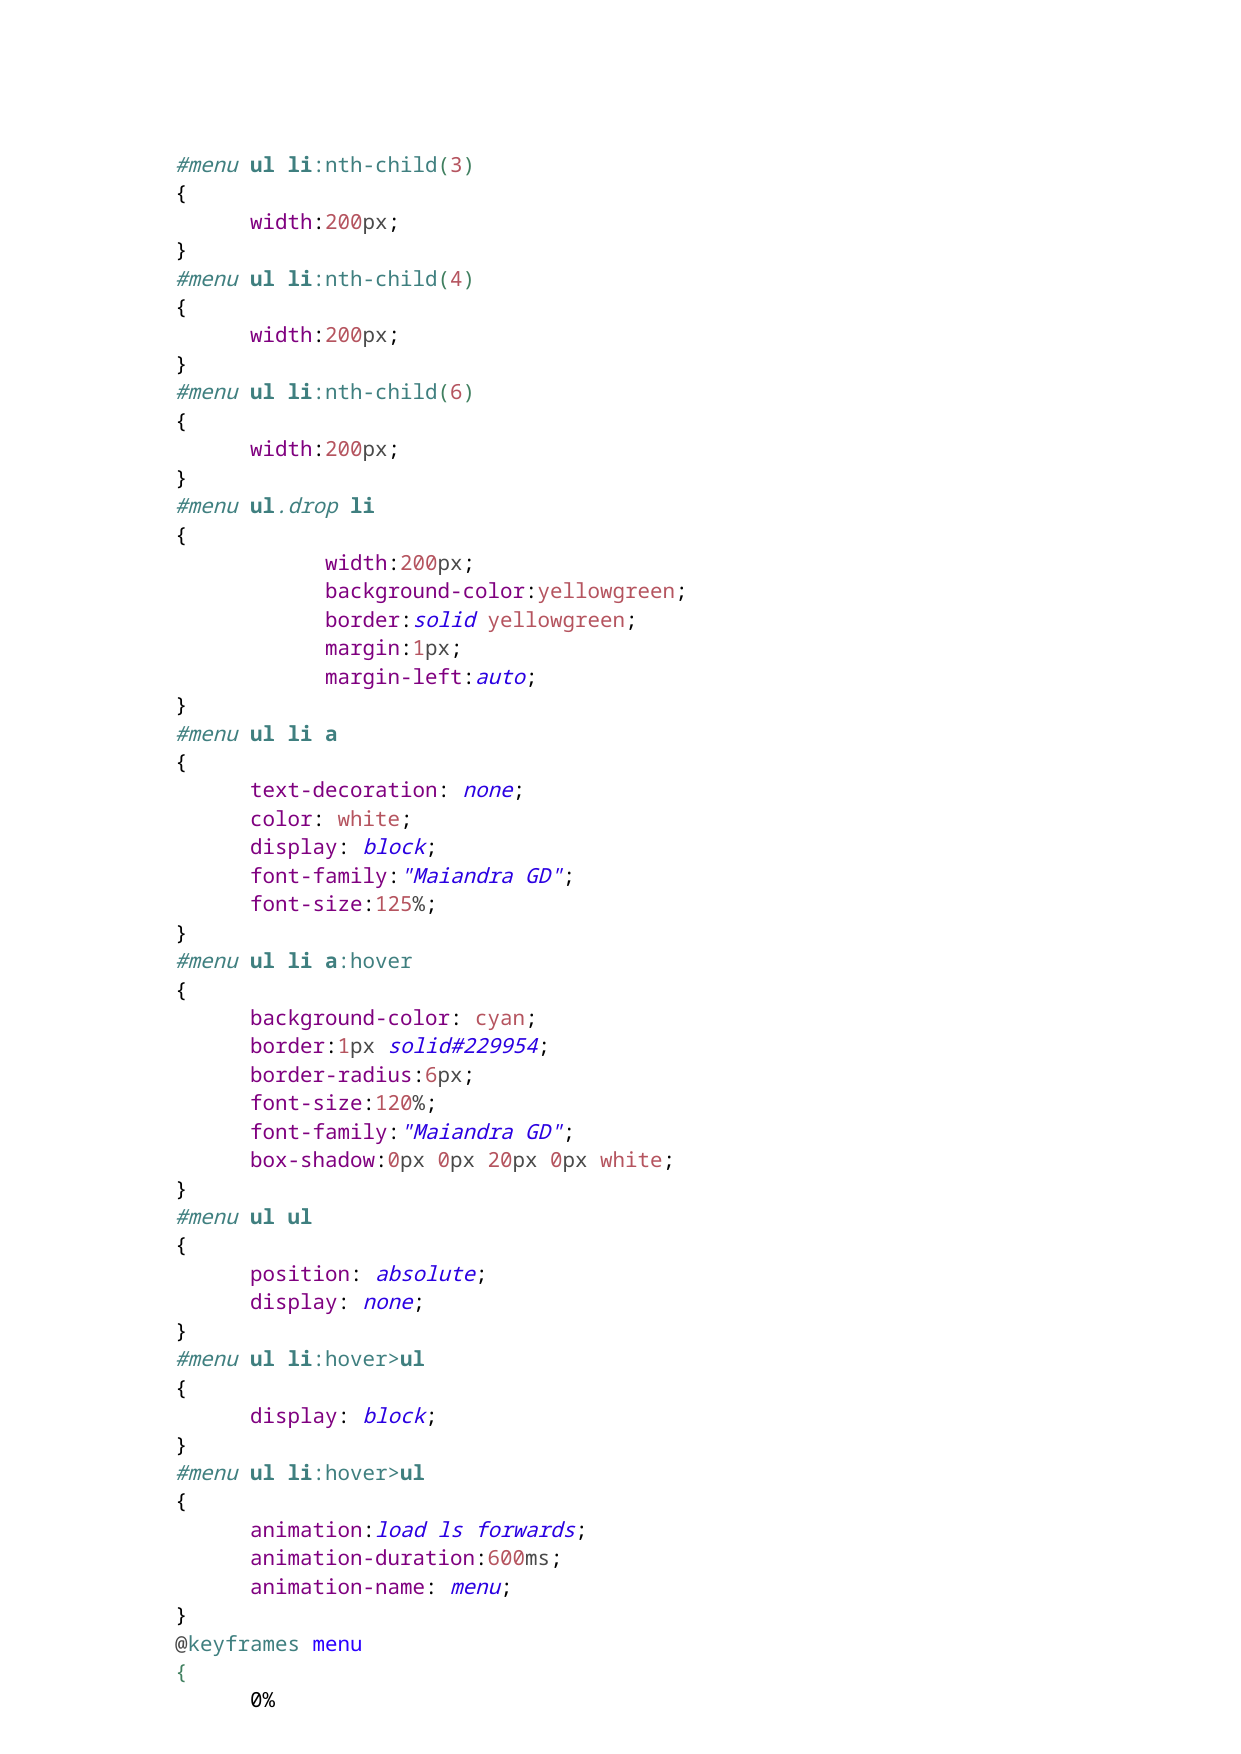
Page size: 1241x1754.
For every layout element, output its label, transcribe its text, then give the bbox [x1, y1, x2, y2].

text { [175, 178, 1240, 207]
text animation-duration:600ms; [175, 1543, 1240, 1572]
text } [175, 918, 1240, 946]
text #menu ul li a [175, 719, 1240, 747]
text animation:load ls forwards; [175, 1515, 1240, 1543]
text border:solid yellowgreen; [175, 605, 1240, 633]
text #menu ul li:nth-child(4) [175, 264, 1240, 292]
text width:200px; [175, 434, 1240, 463]
text { [175, 1231, 1240, 1259]
text text-decoration: none; [175, 776, 1240, 804]
text margin-left:auto; [175, 662, 1240, 690]
text #menu ul li:nth-child(6) [175, 377, 1240, 406]
text border:1px solid#229954; [175, 1032, 1240, 1060]
text { [175, 292, 1240, 321]
text #menu ul ul [175, 1202, 1240, 1231]
text width:200px; [175, 207, 1240, 235]
text animation-name: menu; [175, 1572, 1240, 1600]
text box-shadow:0px 0px 20px 0px white; [175, 1145, 1240, 1174]
text { [175, 1373, 1240, 1401]
text #menu ul.drop li [175, 491, 1240, 520]
text } [175, 1316, 1240, 1344]
text position: absolute; [175, 1259, 1240, 1287]
text font-family:"Maiandra GD"; [175, 1117, 1240, 1145]
text } [175, 235, 1240, 264]
text border-radius:6px; [175, 1060, 1240, 1088]
text { [175, 1487, 1240, 1515]
text display: block; [175, 1401, 1240, 1430]
text } [175, 463, 1240, 491]
text #menu ul li:nth-child(3) [175, 150, 1240, 178]
text background-color: cyan; [175, 1003, 1240, 1032]
text } [175, 1174, 1240, 1202]
text #menu ul li a:hover [175, 946, 1240, 975]
text { [175, 406, 1240, 434]
text { [175, 747, 1240, 776]
text display: block; [175, 832, 1240, 861]
text { [175, 1657, 1240, 1686]
text 0% [175, 1686, 1240, 1714]
text #menu ul li:hover>ul [175, 1344, 1240, 1373]
text color: white; [175, 804, 1240, 832]
text } [175, 1600, 1240, 1629]
text margin:1px; [175, 633, 1240, 662]
text #menu ul li:hover>ul [175, 1458, 1240, 1487]
text } [175, 690, 1240, 719]
text } [175, 349, 1240, 377]
text display: none; [175, 1287, 1240, 1316]
text font-size:120%; [175, 1088, 1240, 1117]
text background-color:yellowgreen; [175, 577, 1240, 605]
text @keyframes menu [175, 1629, 1240, 1657]
text { [175, 520, 1240, 548]
text } [175, 1430, 1240, 1458]
text { [175, 975, 1240, 1003]
text width:200px; [175, 548, 1240, 577]
text font-size:125%; [175, 889, 1240, 918]
text font-family:"Maiandra GD"; [175, 861, 1240, 889]
text width:200px; [175, 321, 1240, 349]
